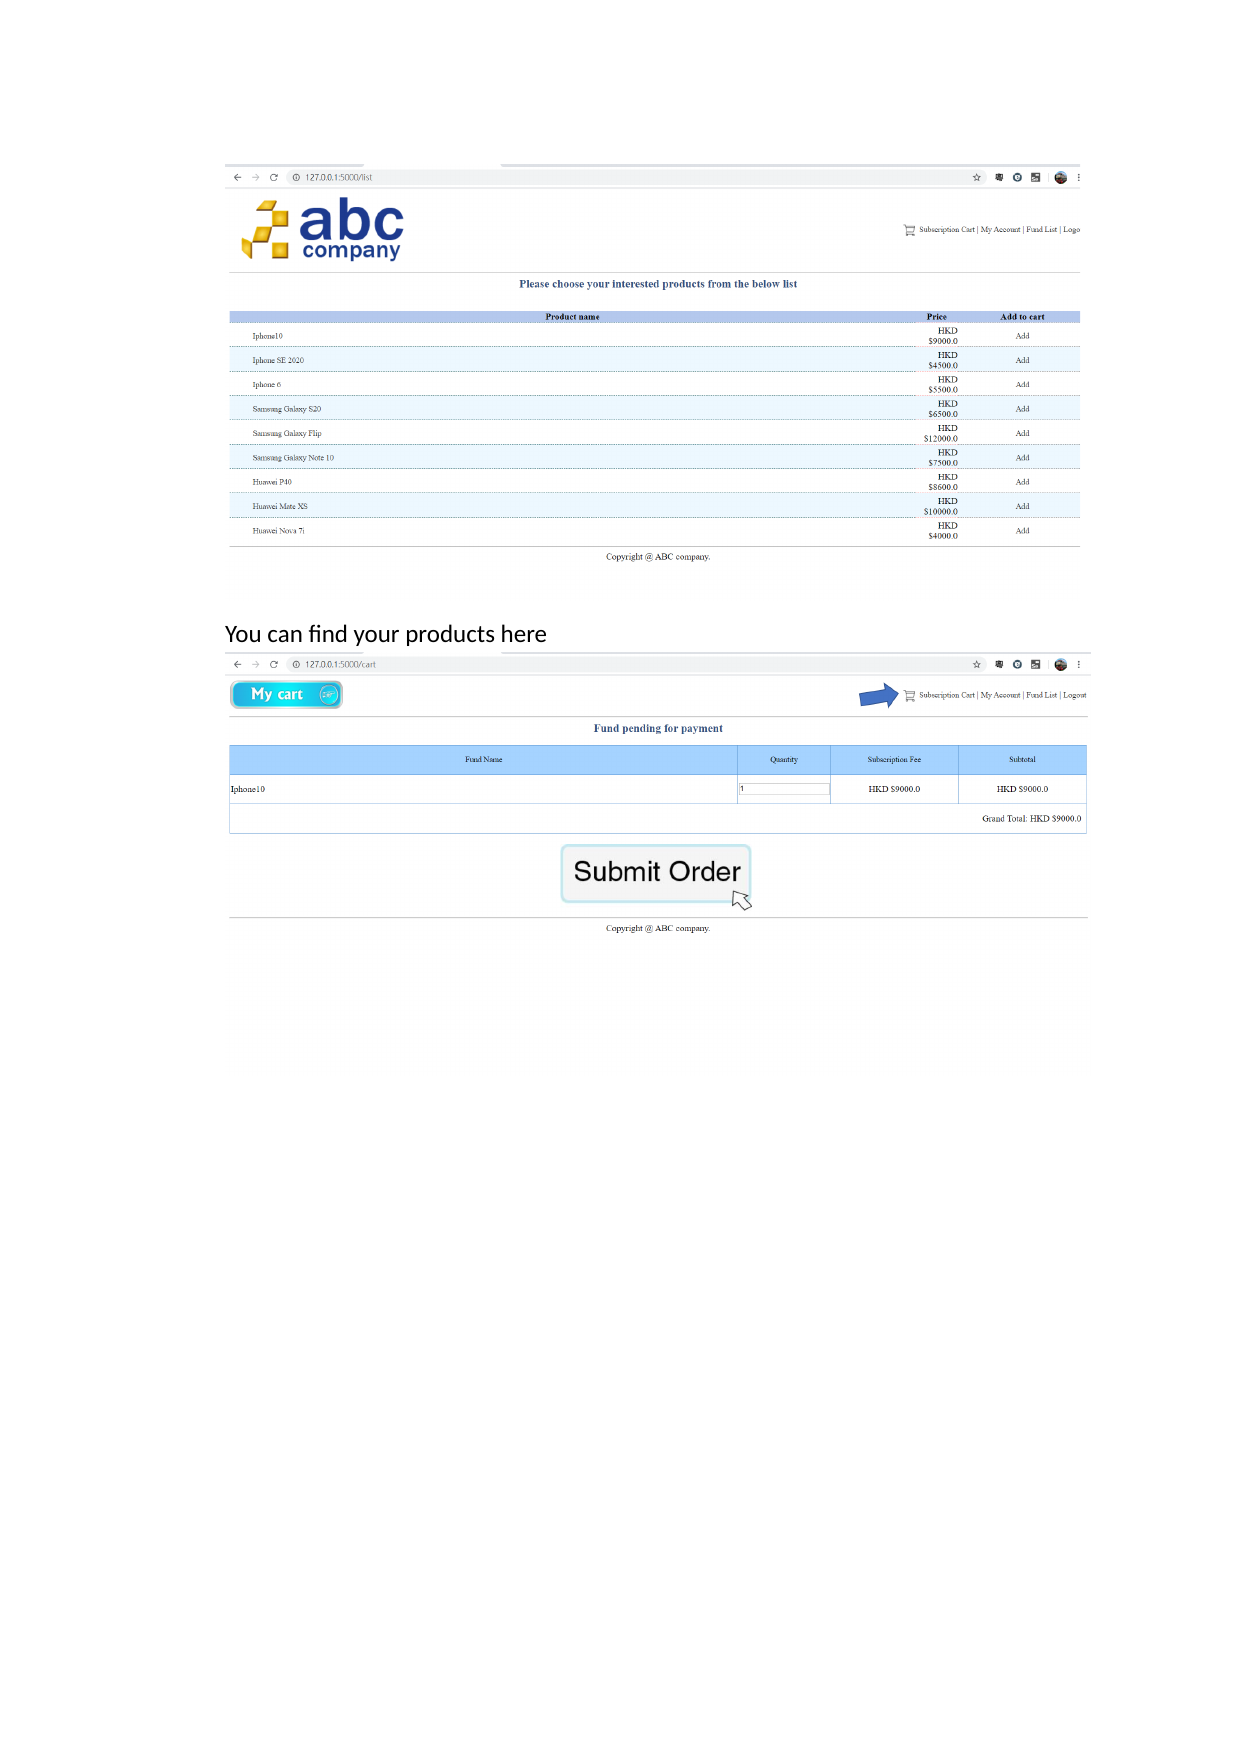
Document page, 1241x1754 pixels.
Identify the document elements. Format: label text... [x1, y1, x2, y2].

list You can find your products here [225, 614, 1053, 652]
picture [225, 652, 1091, 1076]
picture [225, 164, 1080, 601]
